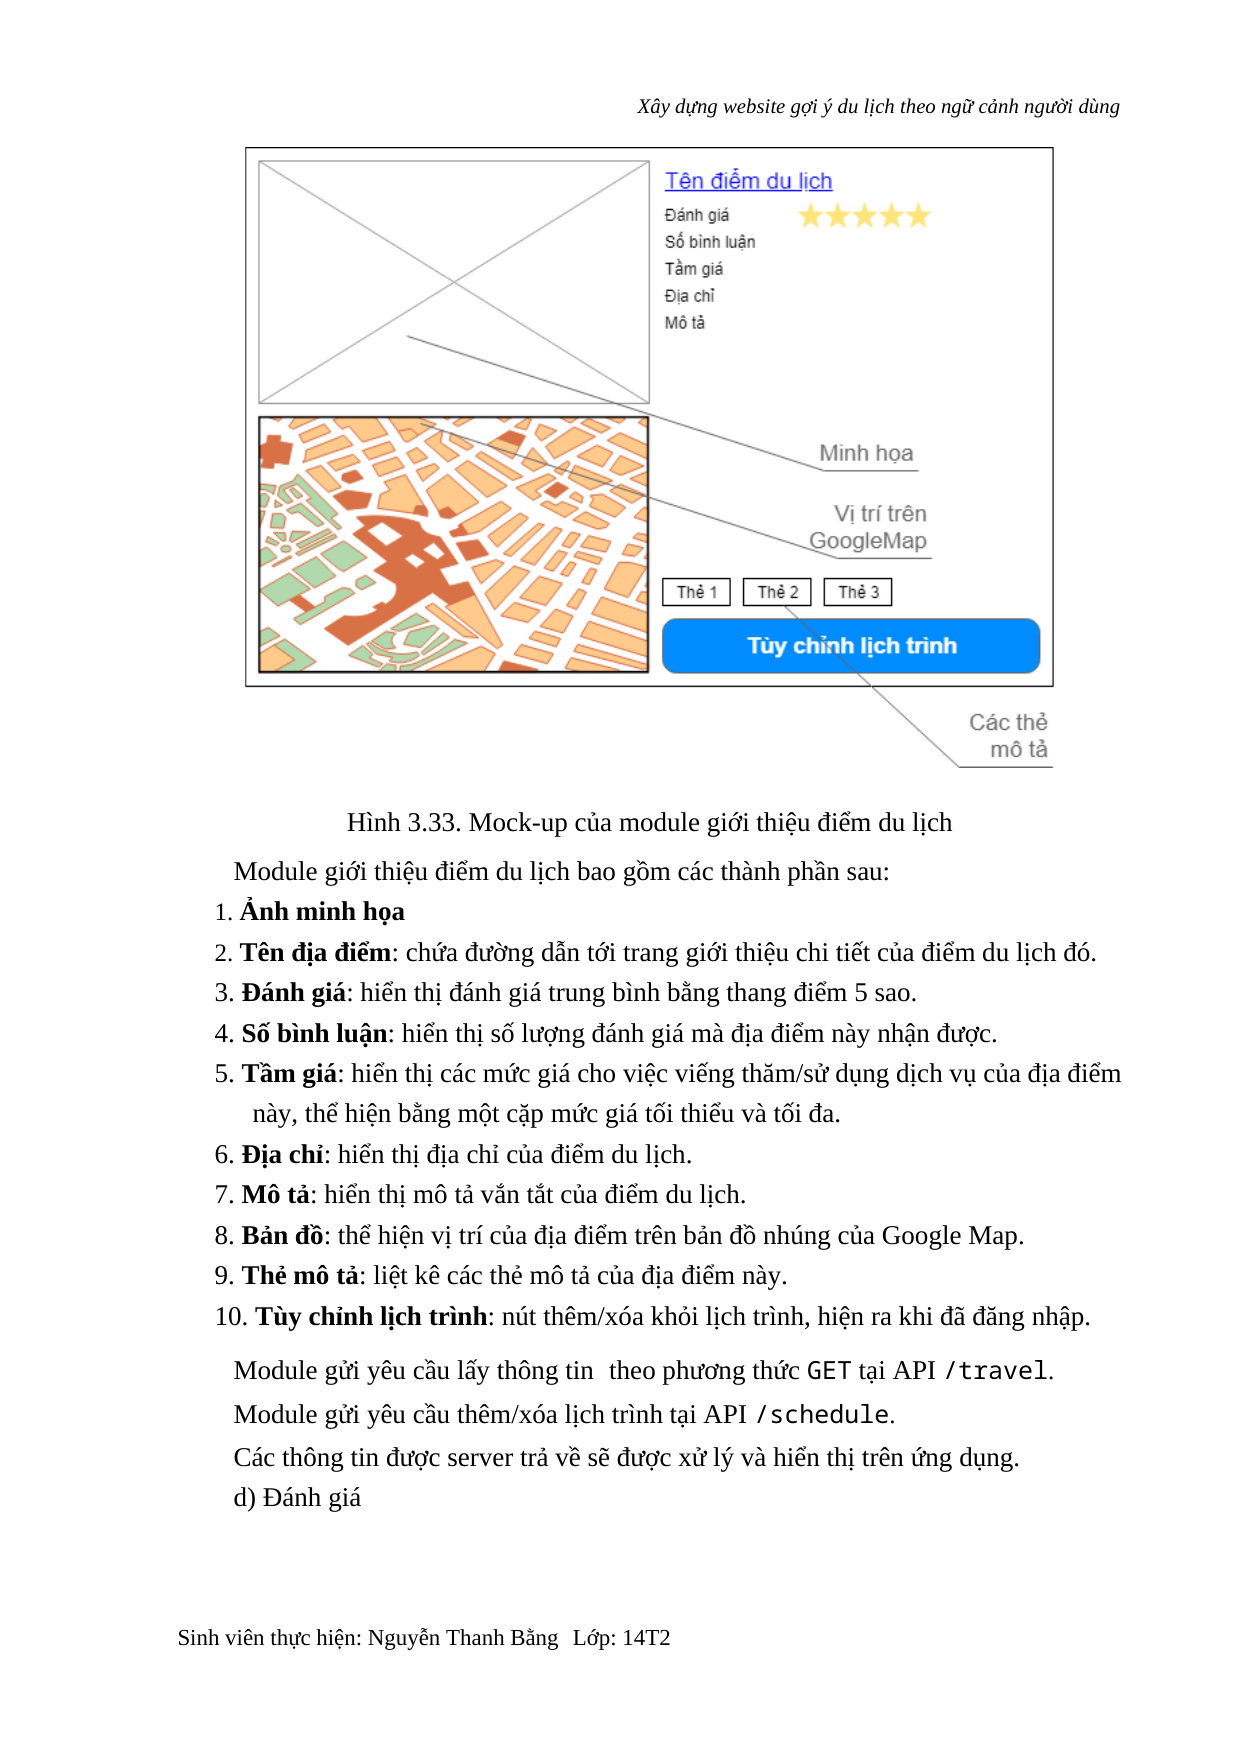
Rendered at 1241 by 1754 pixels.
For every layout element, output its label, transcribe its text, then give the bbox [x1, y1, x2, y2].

list Ảnh minh họa [214, 895, 1122, 927]
list Tùy chỉnh lịch trình: nút thêm/xóa khỏi lịch trình, hiện ra khi đã đăng nhập. [214, 1299, 1122, 1331]
text Các thông tin được server trả về sẽ được xử lý và hiển thị trên ứng dụng. [177, 1441, 1122, 1472]
list Đánh giá: hiển thị đánh giá trung bình bằng thang điểm 5 sao. [214, 976, 1122, 1007]
list Bản đồ: thể hiện vị trí của địa điểm trên bản đồ nhúng của Google Map. [214, 1219, 1122, 1250]
list Tầm giá: hiển thị các mức giá cho việc viếng thăm/sử dụng dịch vụ của địa điểm này, thể hiện bằng một cặp mức giá tối thiểu và tối đa. [214, 1057, 1122, 1129]
text Module gửi yêu cầu lấy thông tin theo phương thức GET tại API /travel. [177, 1352, 1122, 1387]
list Địa chỉ: hiển thị địa chỉ của điểm du lịch. [214, 1138, 1122, 1169]
text Module giới thiệu điểm du lịch bao gồm các thành phần sau: [177, 855, 1122, 886]
list Mô tả: hiển thị mô tả vắn tắt của điểm du lịch. [214, 1178, 1122, 1209]
subtitle Đánh giá [177, 1481, 1122, 1513]
list Thẻ mô tả: liệt kê các thẻ mô tả của địa điểm này. [214, 1259, 1122, 1290]
text Module gửi yêu cầu thêm/xóa lịch trình tại API /schedule. [177, 1397, 1122, 1431]
list Tên địa điểm: chứa đường dẫn tới trang giới thiệu chi tiết của điểm du lịch đó. [214, 936, 1122, 967]
picture [245, 147, 1054, 768]
list Số bình luận: hiển thị số lượng đánh giá mà địa điểm này nhận được. [214, 1017, 1122, 1048]
